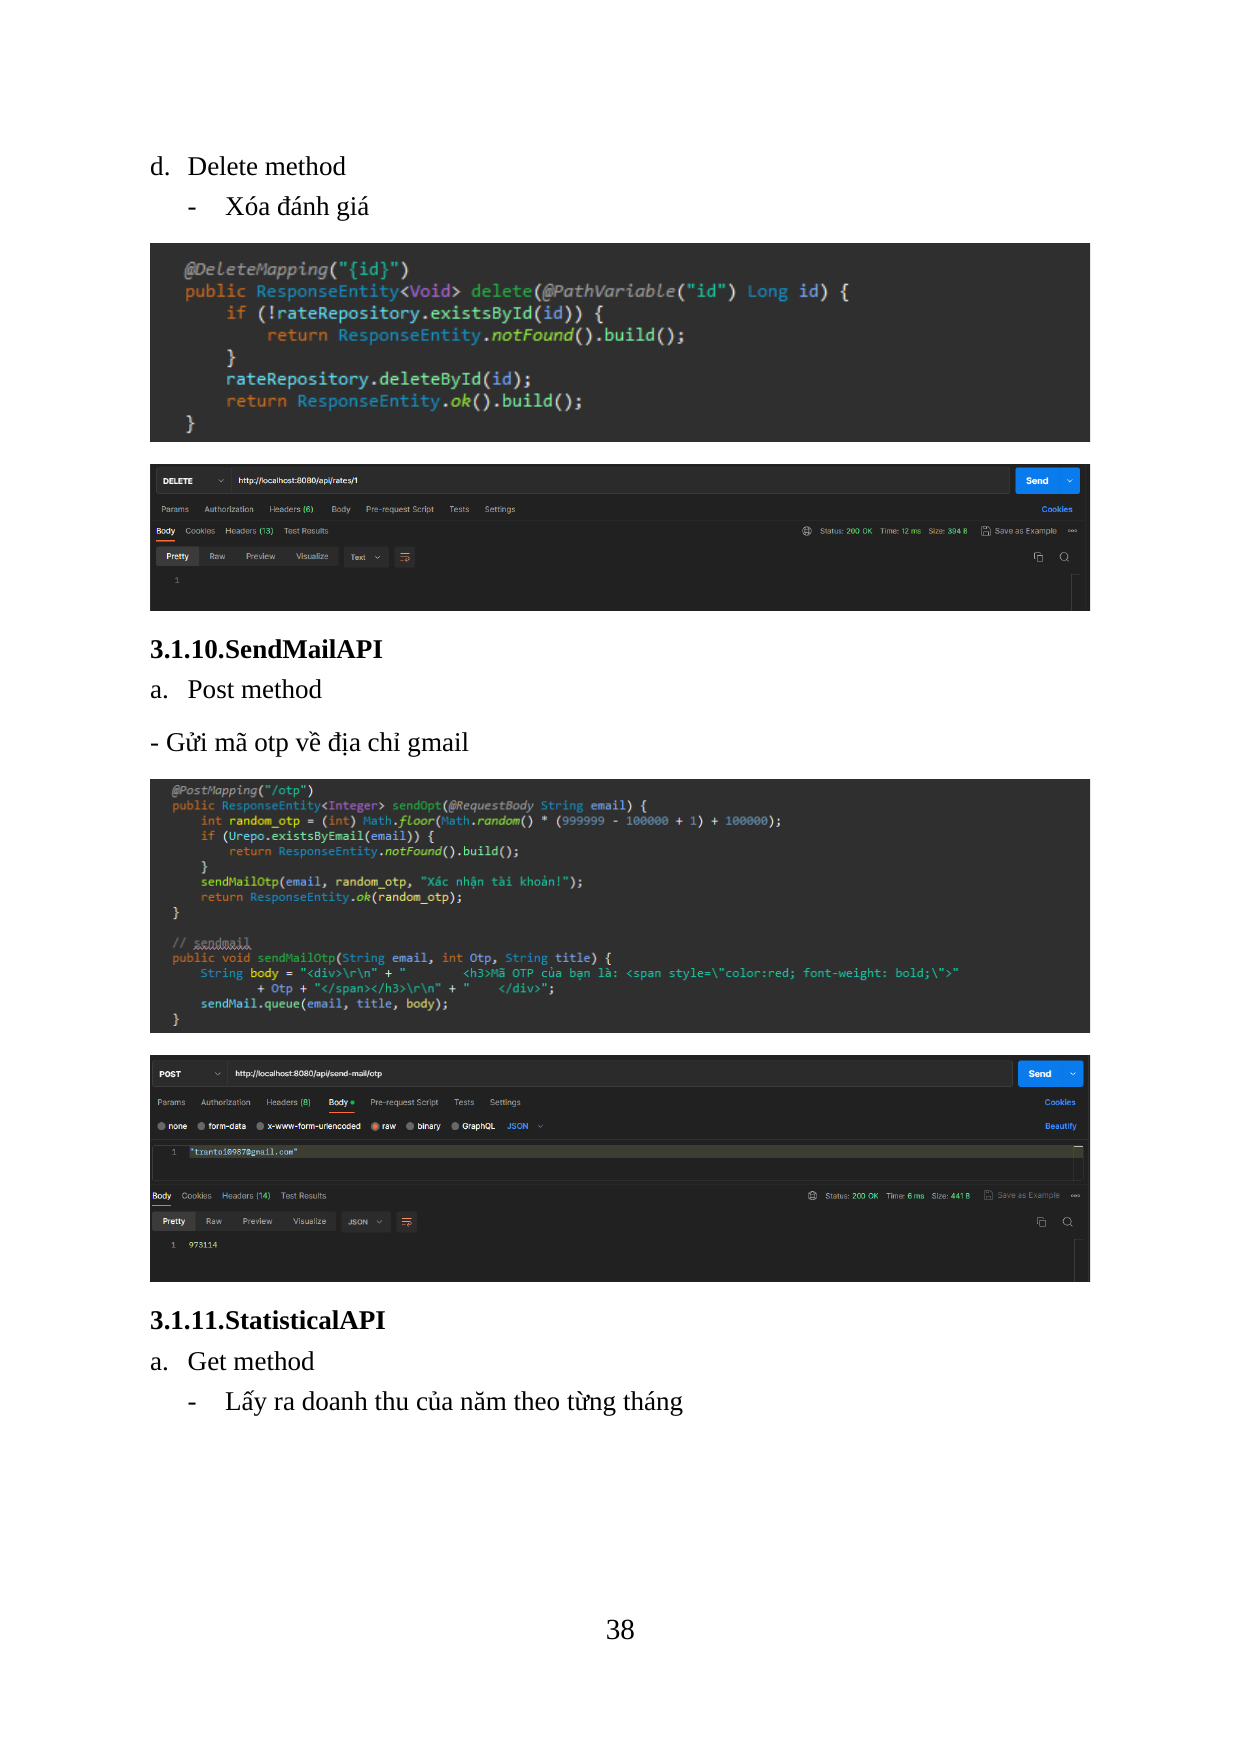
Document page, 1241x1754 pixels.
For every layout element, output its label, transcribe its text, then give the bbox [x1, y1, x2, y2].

text - Gửi mã otp về địa chỉ gmail [150, 726, 1090, 757]
picture [150, 1055, 1091, 1282]
list Post method [150, 673, 1090, 704]
list Lấy ra doanh thu của năm theo từng tháng [187, 1385, 1090, 1416]
list StatisticalAPI [150, 1304, 1090, 1335]
picture [150, 243, 1091, 442]
list Get method [150, 1344, 1090, 1376]
picture [150, 464, 1091, 611]
picture [150, 779, 1091, 1033]
list SendMailAPI [150, 633, 1090, 664]
list Delete method [150, 150, 1090, 181]
list Xóa đánh giá [187, 190, 1090, 222]
